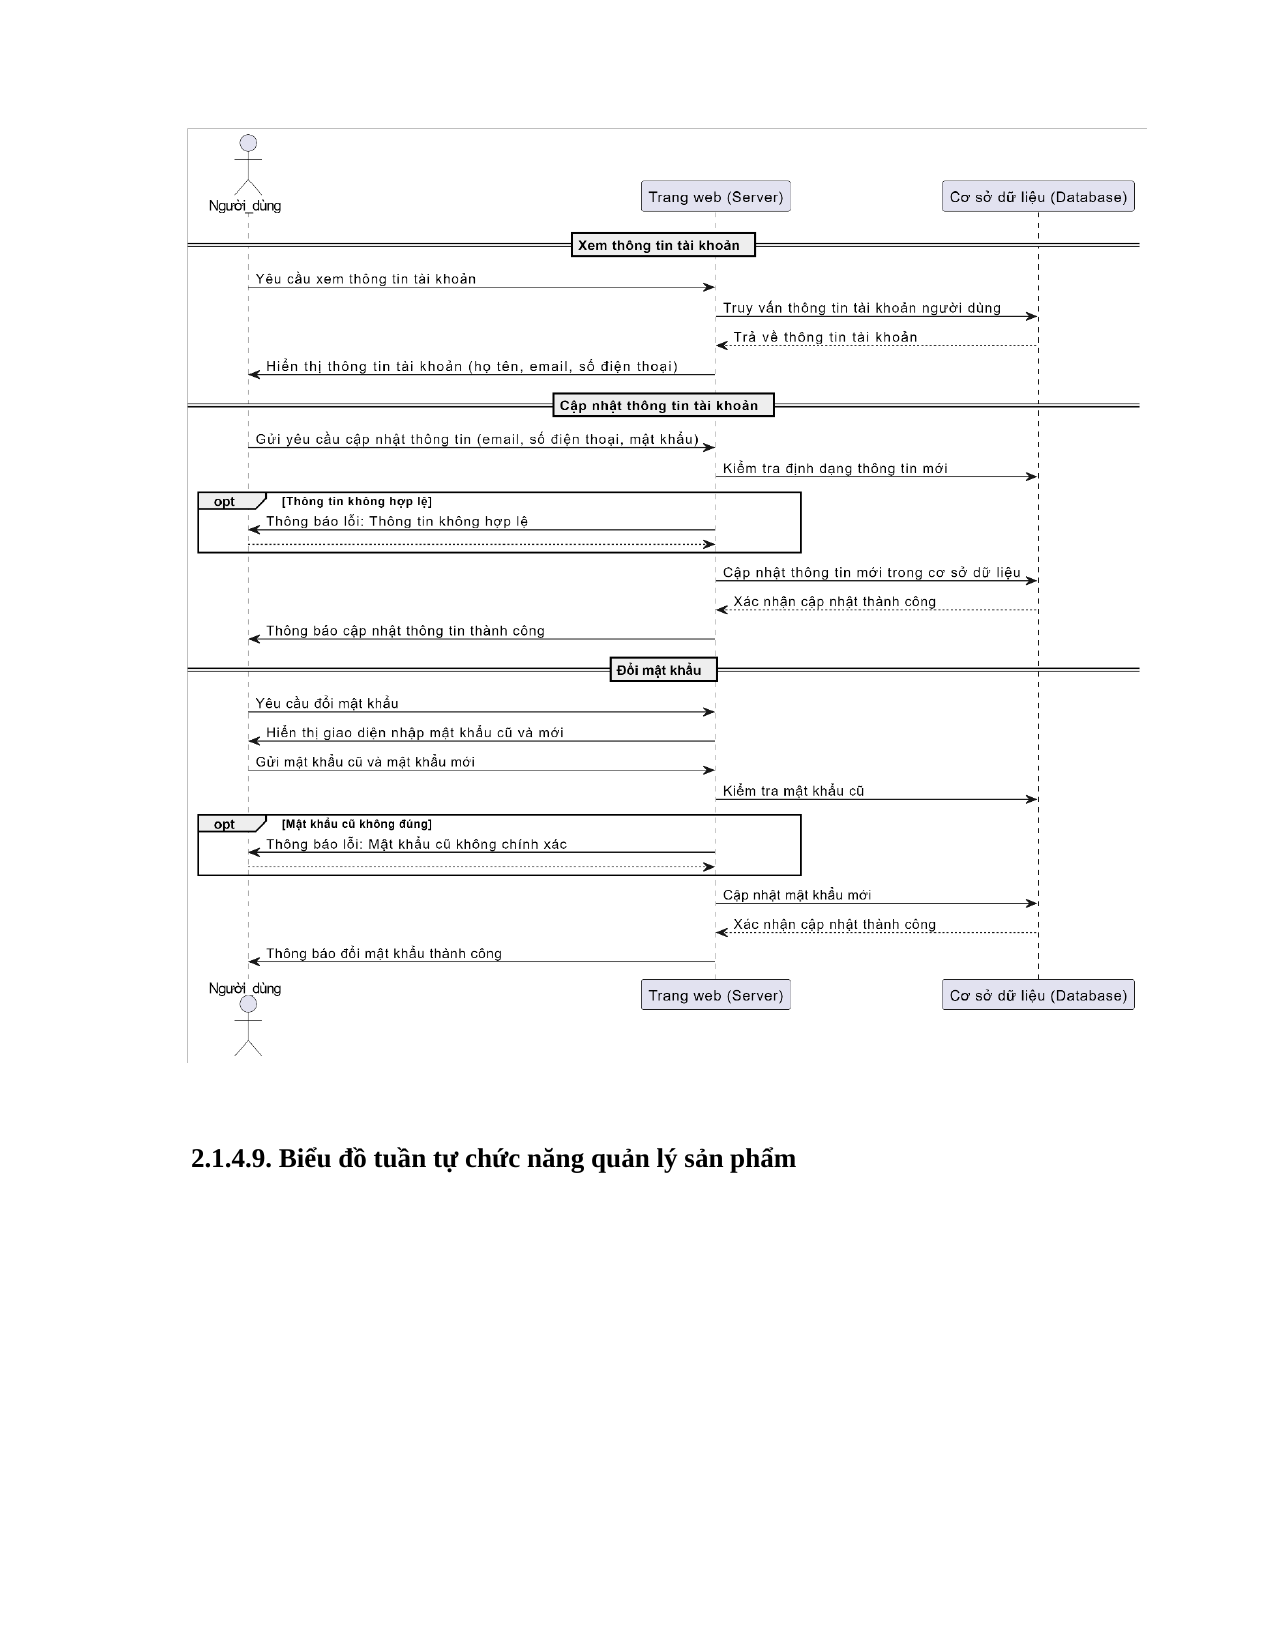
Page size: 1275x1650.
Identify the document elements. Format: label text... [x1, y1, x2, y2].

text 2.1.4.9. Biểu đồ tuần tự chức năng quản lý sản phẩm [177, 1142, 1157, 1173]
picture [177, 118, 1157, 1073]
